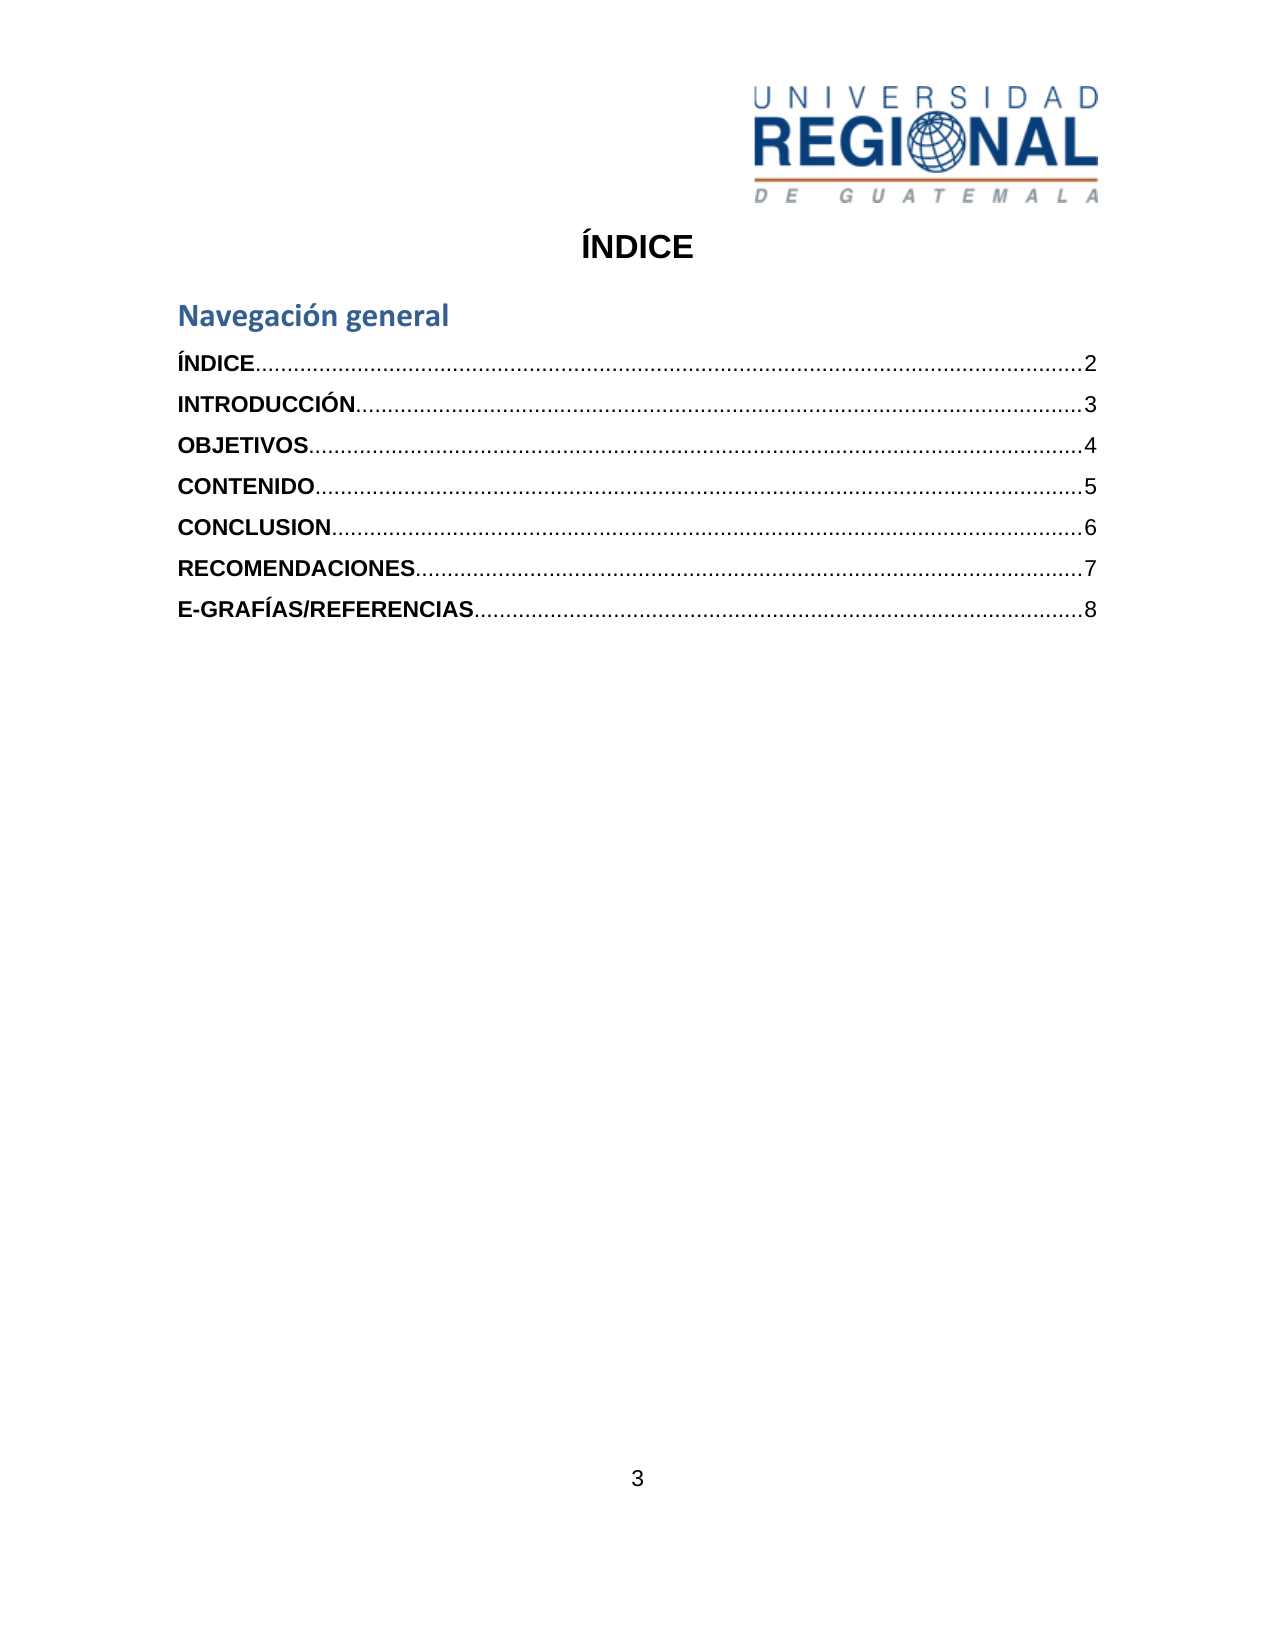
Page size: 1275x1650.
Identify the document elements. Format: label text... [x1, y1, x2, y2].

subtitle ÍNDICE [177, 227, 1098, 266]
picture [754, 86, 1098, 203]
